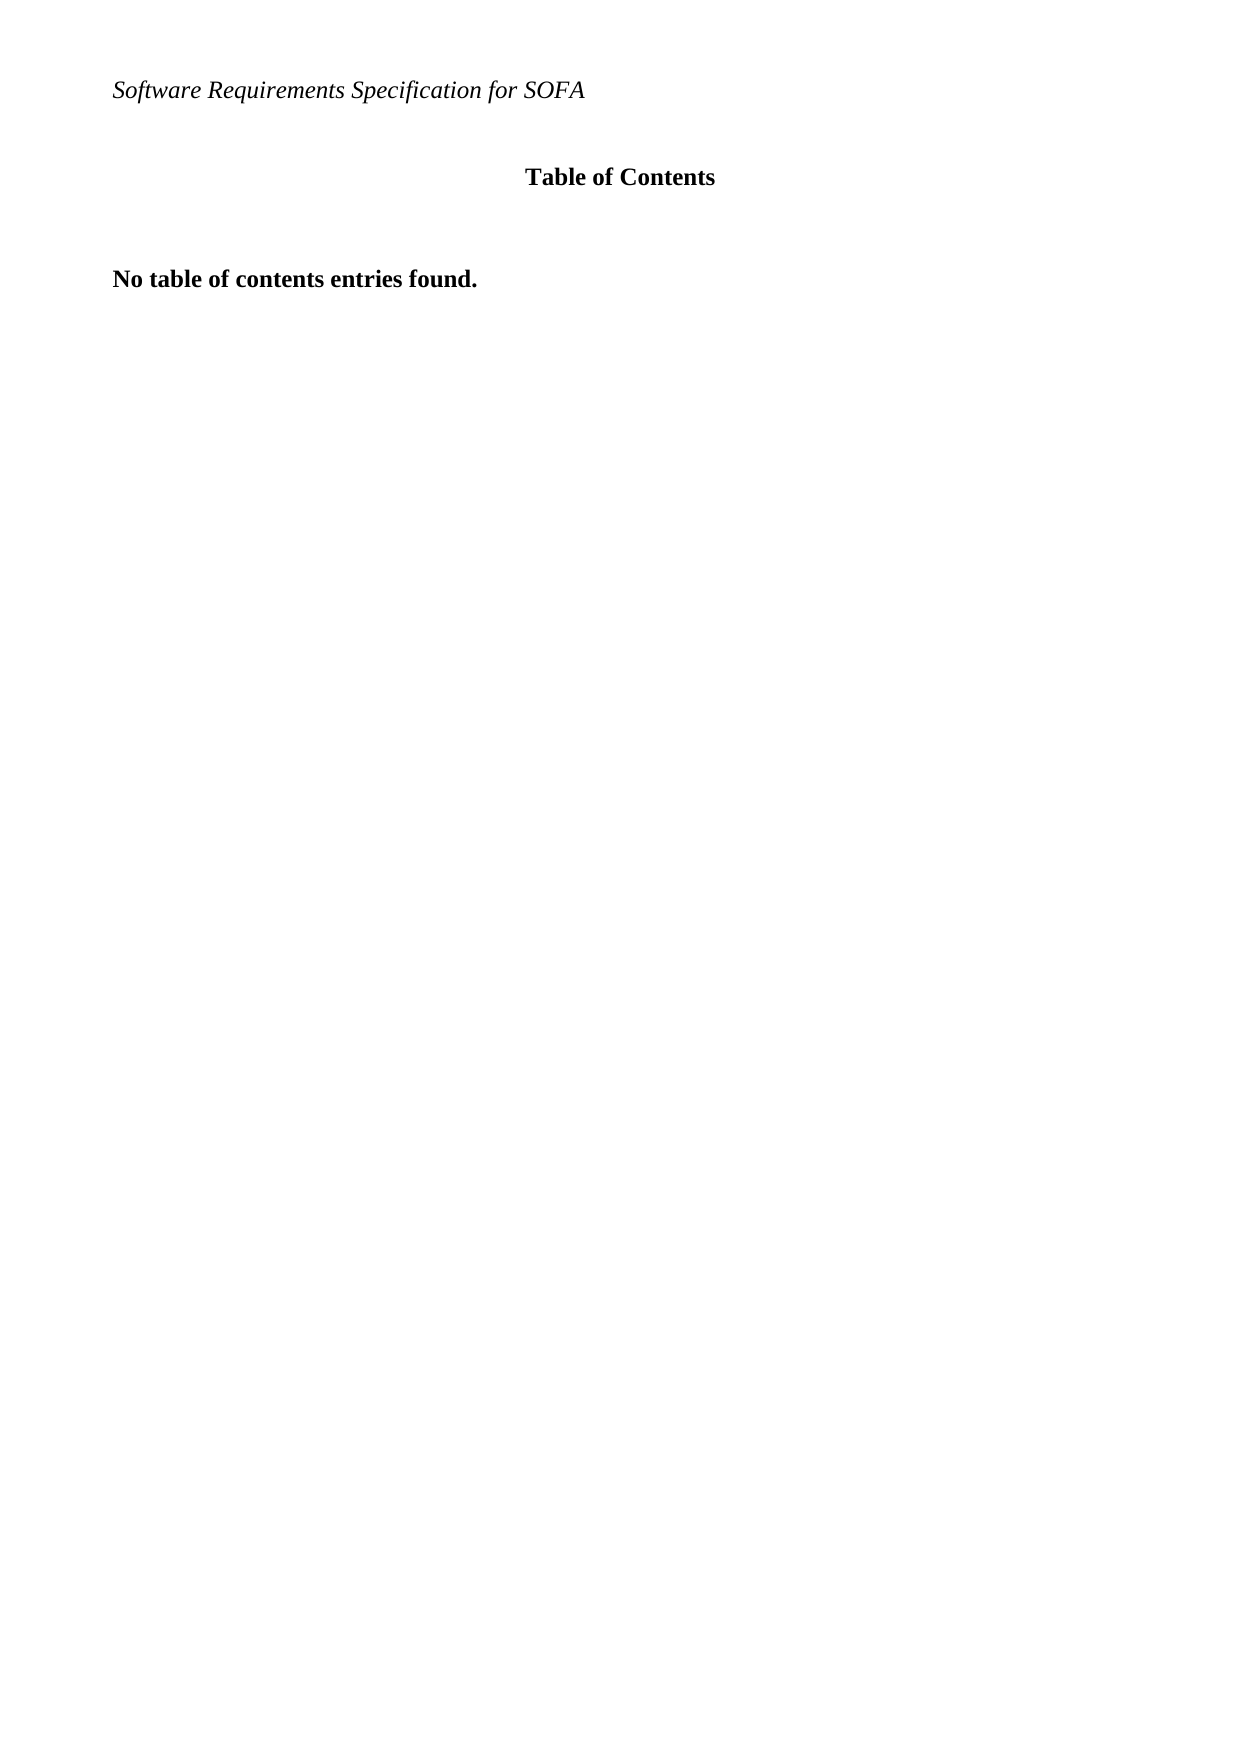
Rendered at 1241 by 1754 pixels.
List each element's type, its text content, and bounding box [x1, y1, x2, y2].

text Table of Contents [112, 162, 1128, 191]
